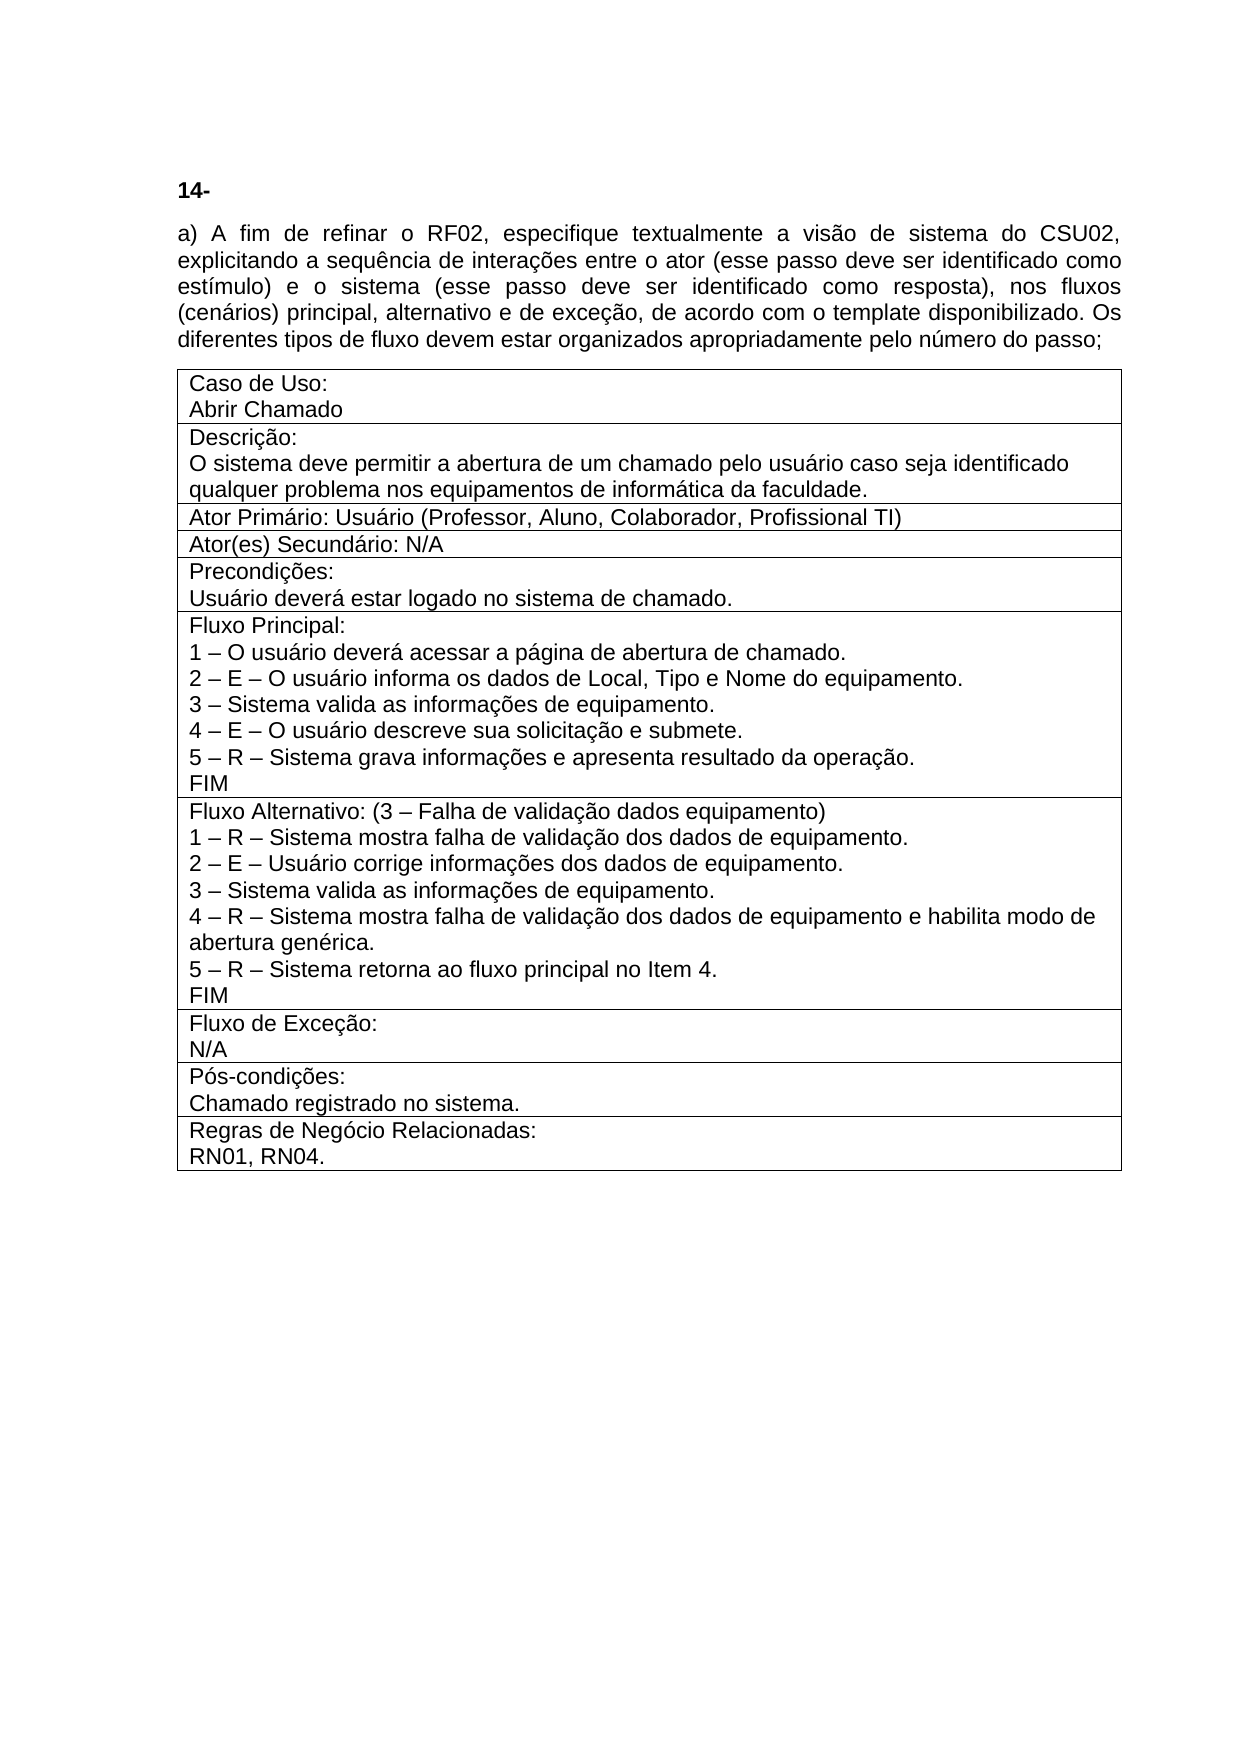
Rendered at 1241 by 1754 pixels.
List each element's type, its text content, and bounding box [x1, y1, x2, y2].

table_cell Fluxo Alternativo: (3 – Falha de validação dados equipamento) 1 – R – Sistema mostra falha de validação dos dados de equipamento. 2 – E – Usuário corrige informações dos dados de equipamento. 3 – Sistema valida as informações de equipamento. 4 – R – Sistema mostra falha de validação dos dados de equipamento e habilita modo de abertura genérica. 5 – R – Sistema retorna ao fluxo principal no Item 4. FIM [178, 798, 1121, 1008]
table_cell Pós-condições: Chamado registrado no sistema. [178, 1063, 1121, 1116]
table_cell Ator(es) Secundário: N/A [178, 531, 1121, 557]
table_cell Fluxo Principal: 1 – O usuário deverá acessar a página de abertura de chamado. 2 – E – O usuário informa os dados de Local, Tipo e Nome do equipamento. 3 – Sistema valida as informações de equipamento. 4 – E – O usuário descreve sua solicitação e submete. 5 – R – Sistema grava informações e apresenta resultado da operação. FIM [178, 612, 1121, 797]
table_header Caso de Uso: Abrir Chamado [178, 370, 1121, 422]
table_cell Descrição: O sistema deve permitir a abertura de um chamado pelo usuário caso seja identificado qualquer problema nos equipamentos de informática da faculdade. [178, 424, 1121, 502]
table_cell Regras de Negócio Relacionadas: RN01, RN04. [178, 1117, 1121, 1170]
text 14- [177, 177, 1122, 203]
table_cell Fluxo de Exceção: N/A [178, 1010, 1121, 1062]
text a) A fim de refinar o RF02, especifique textualmente a visão de sistema do CSU02, explicitando a sequência de interações entre o ator (esse passo deve ser identificado como estímulo) e o sistema (esse passo deve ser identificado como resposta), nos fluxos (cenários) principal, alternativo e de exceção, de acordo com o template disponibilizado. Os diferentes tipos de fluxo devem estar organizados apropriadamente pelo número do passo; [177, 220, 1122, 352]
table_cell Precondições: Usuário deverá estar logado no sistema de chamado. [178, 558, 1121, 611]
table_cell Ator Primário: Usuário (Professor, Aluno, Colaborador, Profissional TI) [178, 504, 1121, 530]
